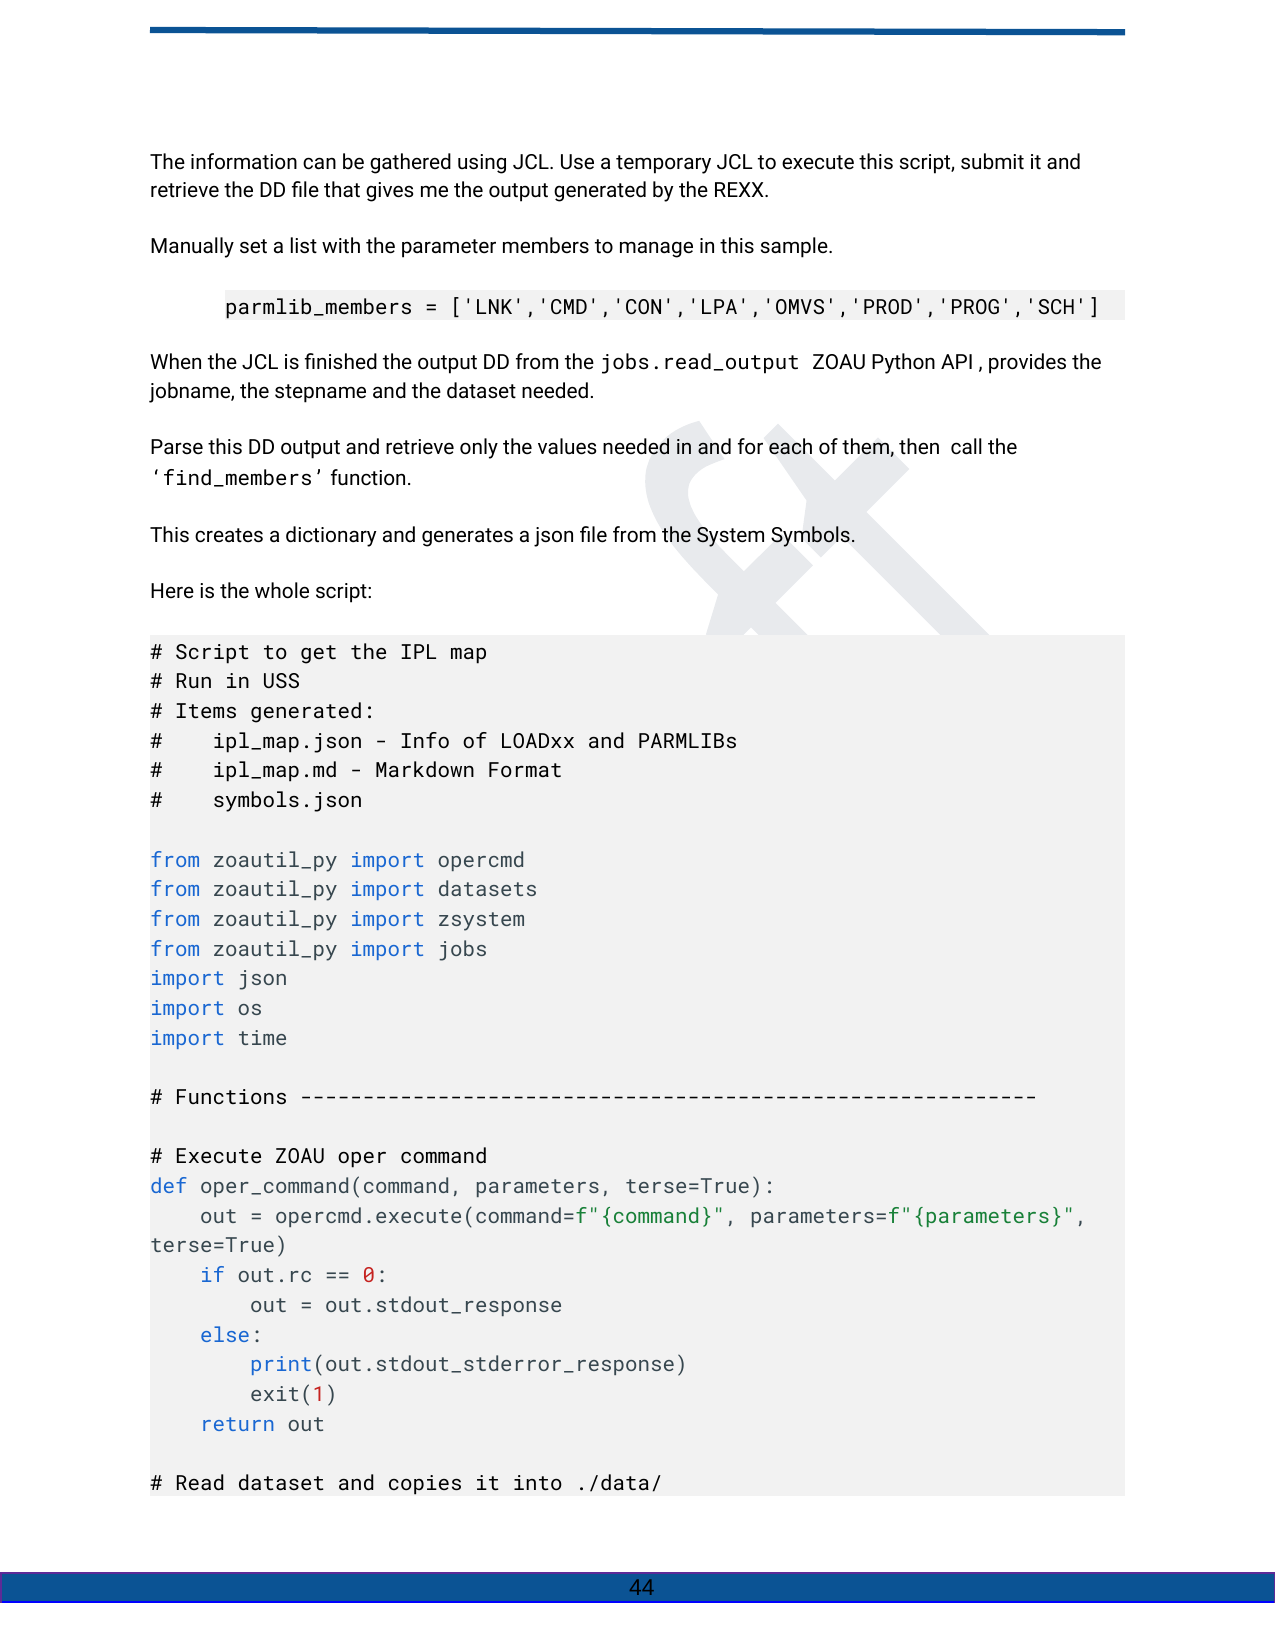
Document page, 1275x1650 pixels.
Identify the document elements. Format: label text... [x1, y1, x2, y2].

text Manually set a list with the parameter members to manage in this sample. [150, 234, 1125, 258]
text import json [150, 962, 1125, 991]
text Here is the whole script: [150, 579, 1125, 603]
text import time [150, 1021, 1125, 1051]
text # Run in USS [150, 665, 1125, 694]
text out = opercmd.execute(command=f"{command}", parameters=f"{parameters}", terse=True) [150, 1199, 1125, 1258]
text else: [150, 1318, 1125, 1348]
text parmlib_members = ['LNK','CMD','CON','LPA','OMVS','PROD','PROG','SCH'] [225, 290, 1125, 320]
text return out [150, 1407, 1125, 1437]
text # Functions ----------------------------------------------------------- [150, 1080, 1125, 1110]
text print(out.stdout_stderror_response) [150, 1348, 1125, 1377]
text exit(1) [150, 1377, 1125, 1407]
text # symbols.json [150, 783, 1125, 813]
text When the JCL is finished the output DD from the jobs.read_output ZOAU Python API , provides the jobname, the stepname and the dataset needed. [150, 348, 1125, 403]
text import os [150, 991, 1125, 1021]
text from zoautil_py import datasets [150, 873, 1125, 902]
text def oper_command(command, parameters, terse=True): [150, 1169, 1125, 1199]
text if out.rc == 0: [150, 1258, 1125, 1288]
text from zoautil_py import opercmd [150, 843, 1125, 873]
text # Script to get the IPL map [150, 635, 1125, 665]
text The information can be gathered using JCL. Use a temporary JCL to execute this script, submit it and retrieve the DD file that gives me the output generated by the REXX. [150, 150, 1125, 202]
text # Items generated: [150, 694, 1125, 724]
text Parse this DD output and retrieve only the values needed in and for each of them, then call the ‘find_members’ function. [150, 435, 1125, 491]
text from zoautil_py import jobs [150, 932, 1125, 962]
text # ipl_map.json - Info of LOADxx and PARMLIBs [150, 724, 1125, 754]
text from zoautil_py import zsystem [150, 902, 1125, 932]
text This creates a dictionary and generates a json file from the System Symbols. [150, 523, 1125, 547]
text # Read dataset and copies it into ./data/ [150, 1466, 1125, 1496]
text out = out.stdout_response [150, 1288, 1125, 1318]
text # Execute ZOAU oper command [150, 1140, 1125, 1169]
text # ipl_map.md - Markdown Format [150, 754, 1125, 783]
